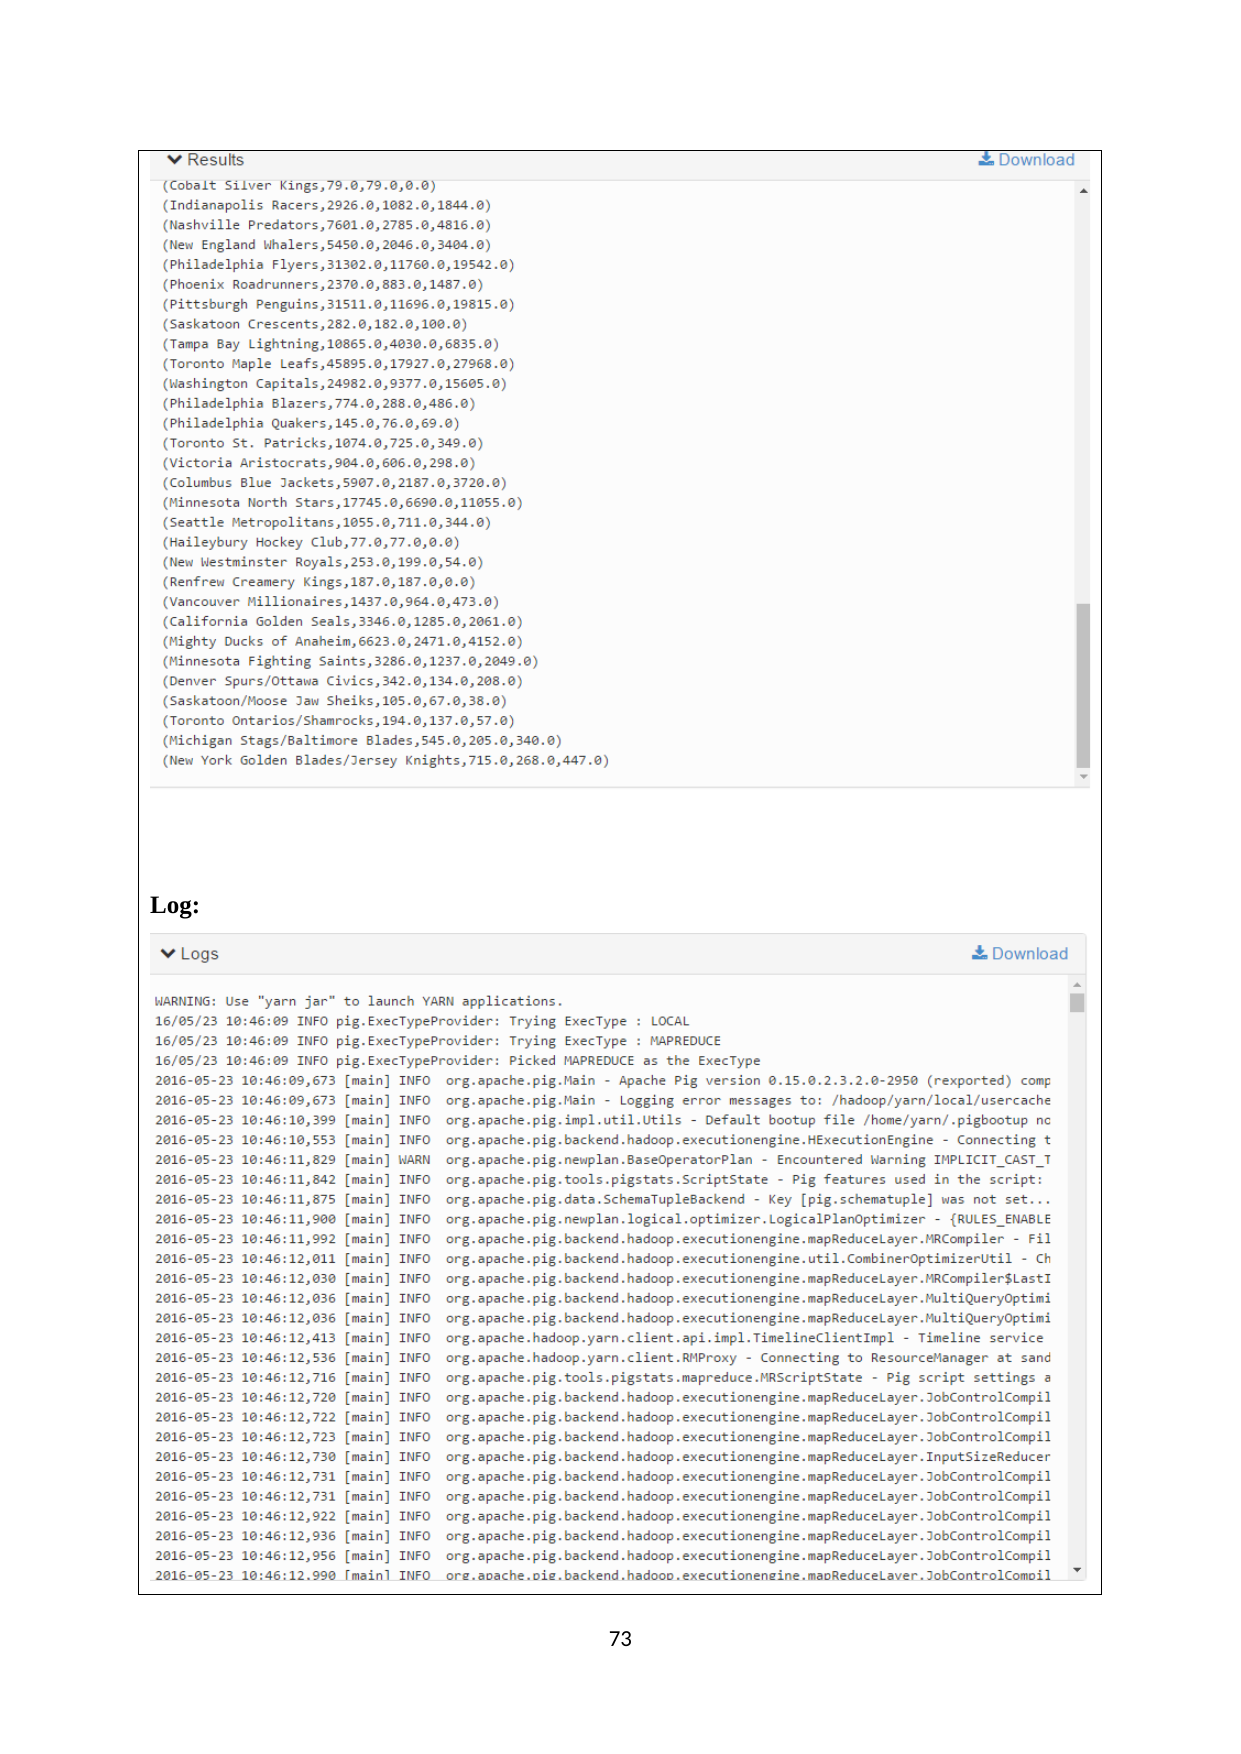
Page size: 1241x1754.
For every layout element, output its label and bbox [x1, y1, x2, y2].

table_header [139, 151, 1101, 1594]
picture [150, 933, 1091, 1581]
picture [150, 151, 1091, 790]
